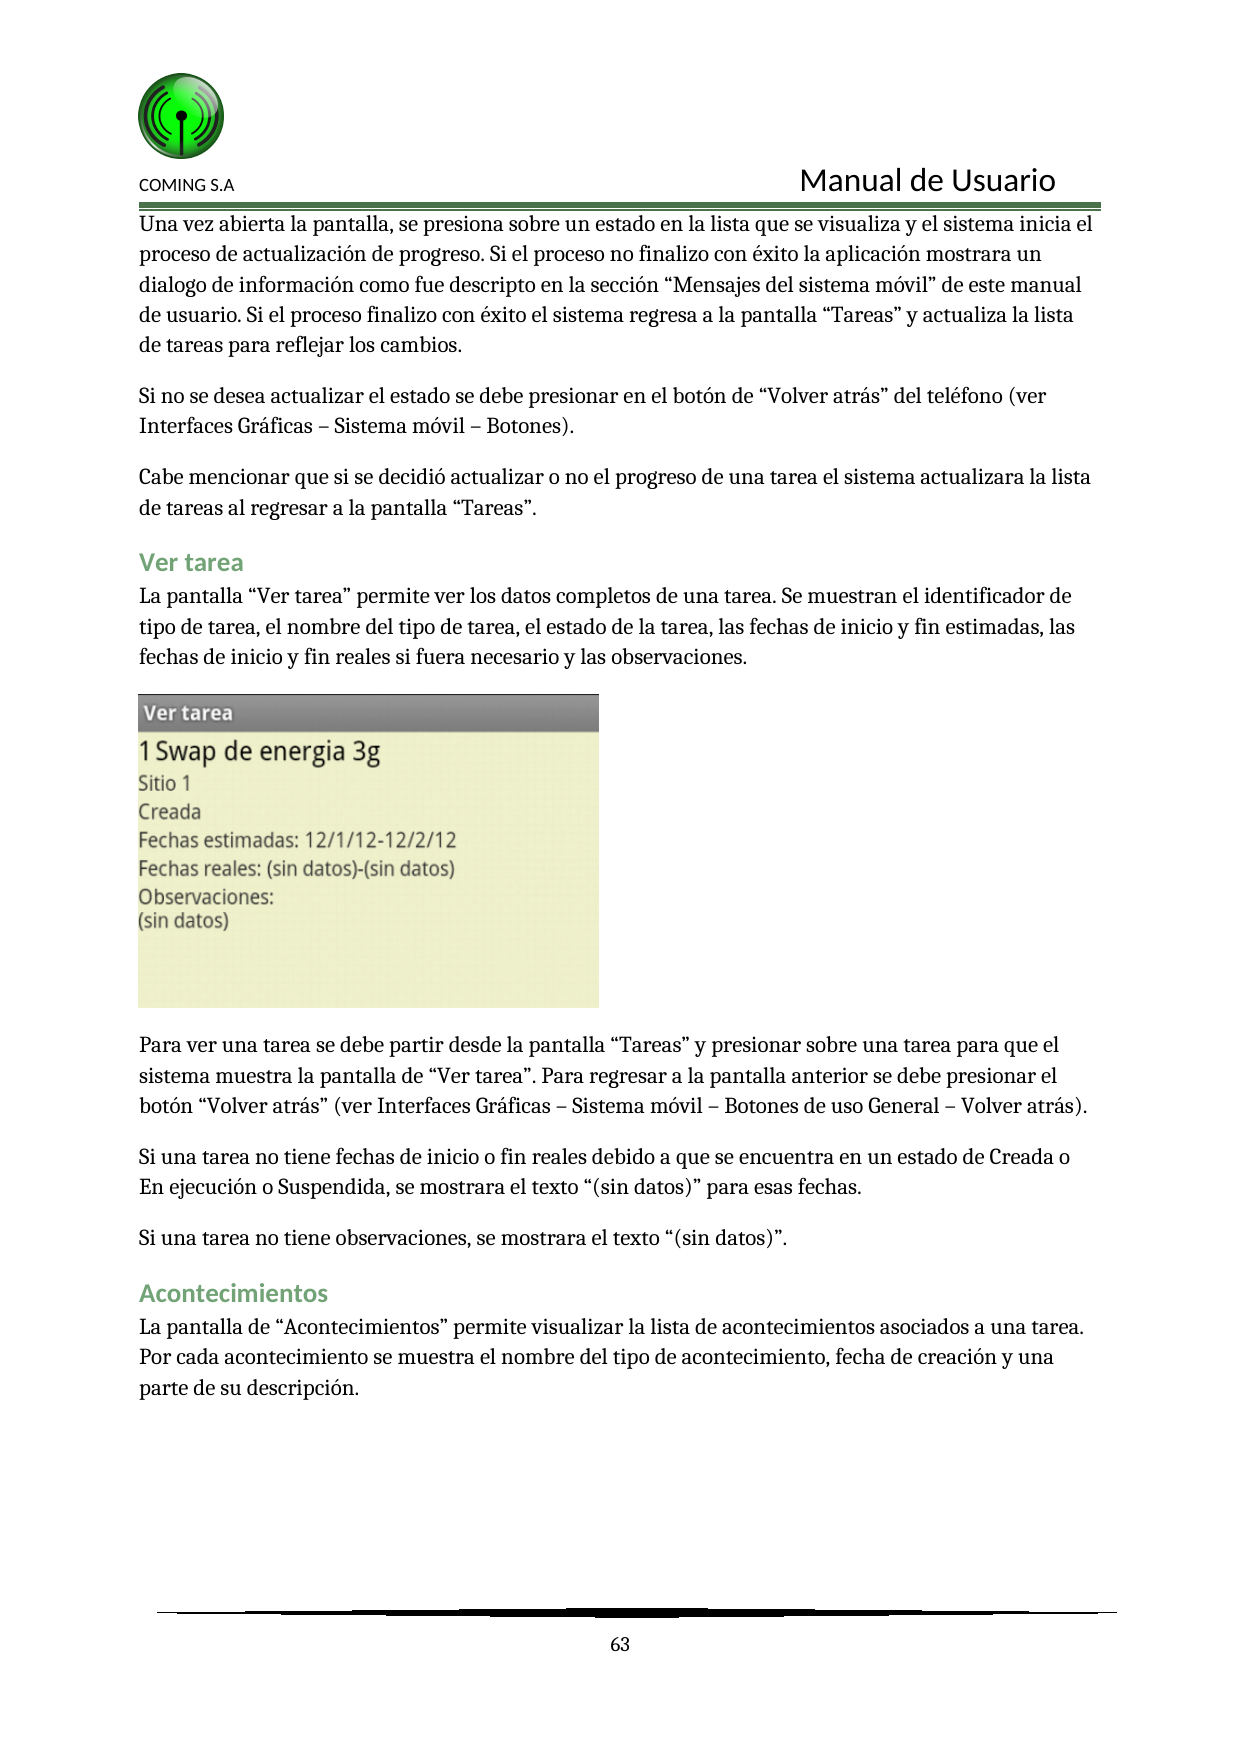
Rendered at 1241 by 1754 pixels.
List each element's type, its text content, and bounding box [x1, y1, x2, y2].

text Si no se desea actualizar el estado se debe presionar en el botón de “Volver atrás” del teléfono (ver Interfaces Gráficas – Sistema móvil – Botones). [139, 383, 1101, 439]
text Para ver una tarea se debe partir desde la pantalla “Tareas” y presionar sobre una tarea para que el sistema muestra la pantalla de “Ver tarea”. Para regresar a la pantalla anterior se debe presionar el botón “Volver atrás” (ver Interfaces Gráficas – Sistema móvil – Botones de uso General – Volver atrás). [139, 1032, 1101, 1119]
text Si una tarea no tiene fechas de inicio o fin reales debido a que se encuentra en un estado de Creada o En ejecución o Suspendida, se mostrara el texto “(sin datos)” para esas fechas. [139, 1144, 1101, 1200]
text Cabe mencionar que si se decidió actualizar o no el progreso de una tarea el sistema actualizara la lista de tareas al regresar a la pantalla “Tareas”. [139, 464, 1101, 521]
text La pantalla de “Acontecimientos” permite visualizar la lista de acontecimientos asociados a una tarea. Por cada acontecimiento se muestra el nombre del tipo de acontecimiento, fecha de creación y una parte de su descripción. [139, 1314, 1101, 1401]
picture [138, 694, 599, 1008]
text Si una tarea no tiene observaciones, se mostrara el texto “(sin datos)”. [139, 1225, 1101, 1251]
subtitle Acontecimientos [139, 1276, 1101, 1309]
text Una vez abierta la pantalla, se presiona sobre un estado en la lista que se visualiza y el sistema inicia el proceso de actualización de progreso. Si el proceso no finalizo con éxito la aplicación mostrara un dialogo de información como fue descripto en la sección “Mensajes del sistema móvil” de este manual de usuario. Si el proceso finalizo con éxito el sistema regresa a la pantalla “Tareas” y actualiza la lista de tareas para reflejar los cambios. [139, 211, 1101, 358]
picture [138, 73, 224, 159]
subtitle Ver tarea [139, 545, 1101, 578]
text La pantalla “Ver tarea” permite ver los datos completos de una tarea. Se muestran el identificador de tipo de tarea, el nombre del tipo de tarea, el estado de la tarea, las fechas de inicio y fin estimadas, las fechas de inicio y fin reales si fuera necesario y las observaciones. [139, 583, 1101, 670]
